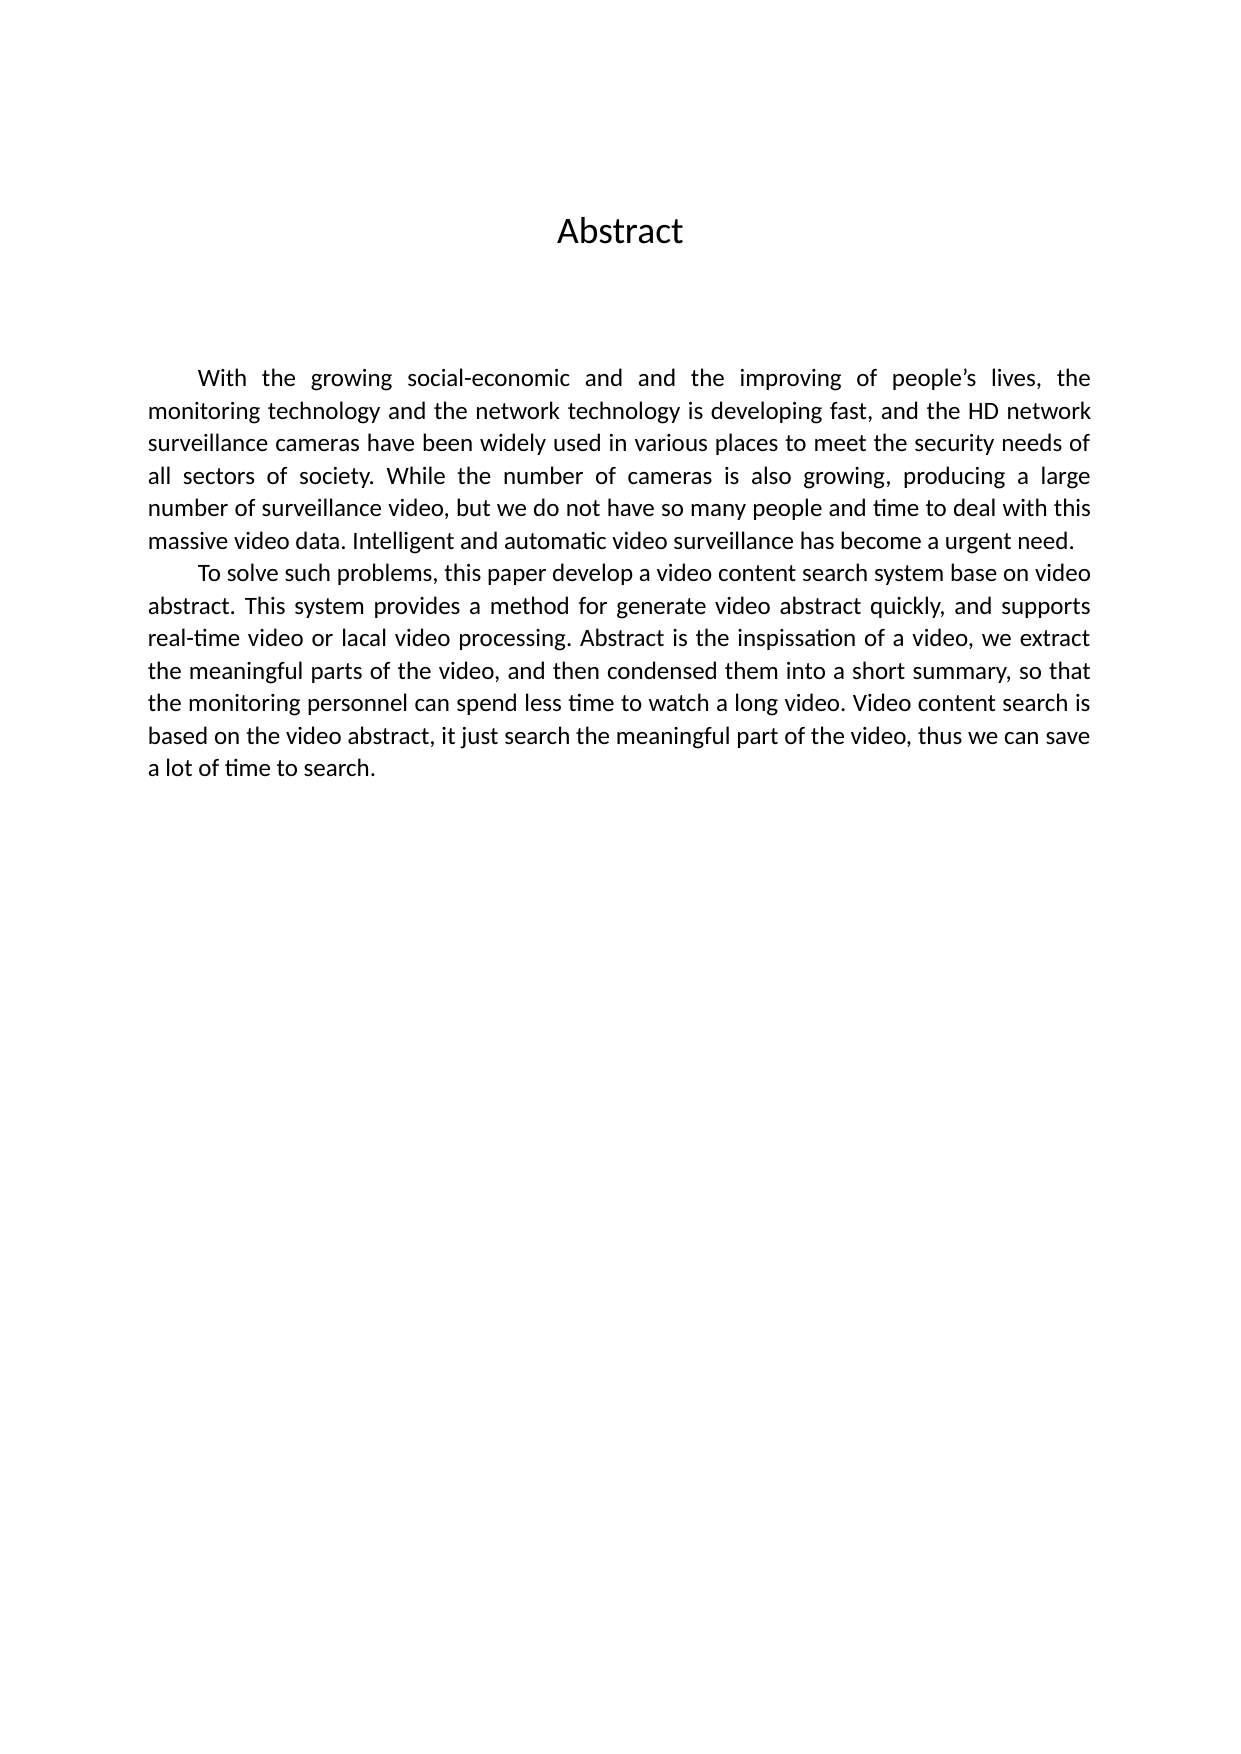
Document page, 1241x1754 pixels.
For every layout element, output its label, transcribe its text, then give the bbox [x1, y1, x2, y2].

text With the growing social-economic and and the improving of people’s lives, the monitoring technology and the network technology is developing fast, and the HD network surveillance cameras have been widely used in various places to meet the security needs of all sectors of society. While the number of cameras is also growing, producing a large number of surveillance video, but we do not have so many people and time to deal with this massive video data. Intelligent and automatic video surveillance has become a urgent need. [148, 361, 1092, 556]
subtitle Abstract [148, 197, 1092, 262]
text To solve such problems, this paper develop a video content search system base on video abstract. This system provides a method for generate video abstract quickly, and supports real-time video or lacal video processing. Abstract is the inspissation of a video, we extract the meaningful parts of the video, and then condensed them into a short summary, so that the monitoring personnel can spend less time to watch a long video. Video content search is based on the video abstract, it just search the meaningful part of the video, thus we can save a lot of time to search. [148, 556, 1092, 784]
